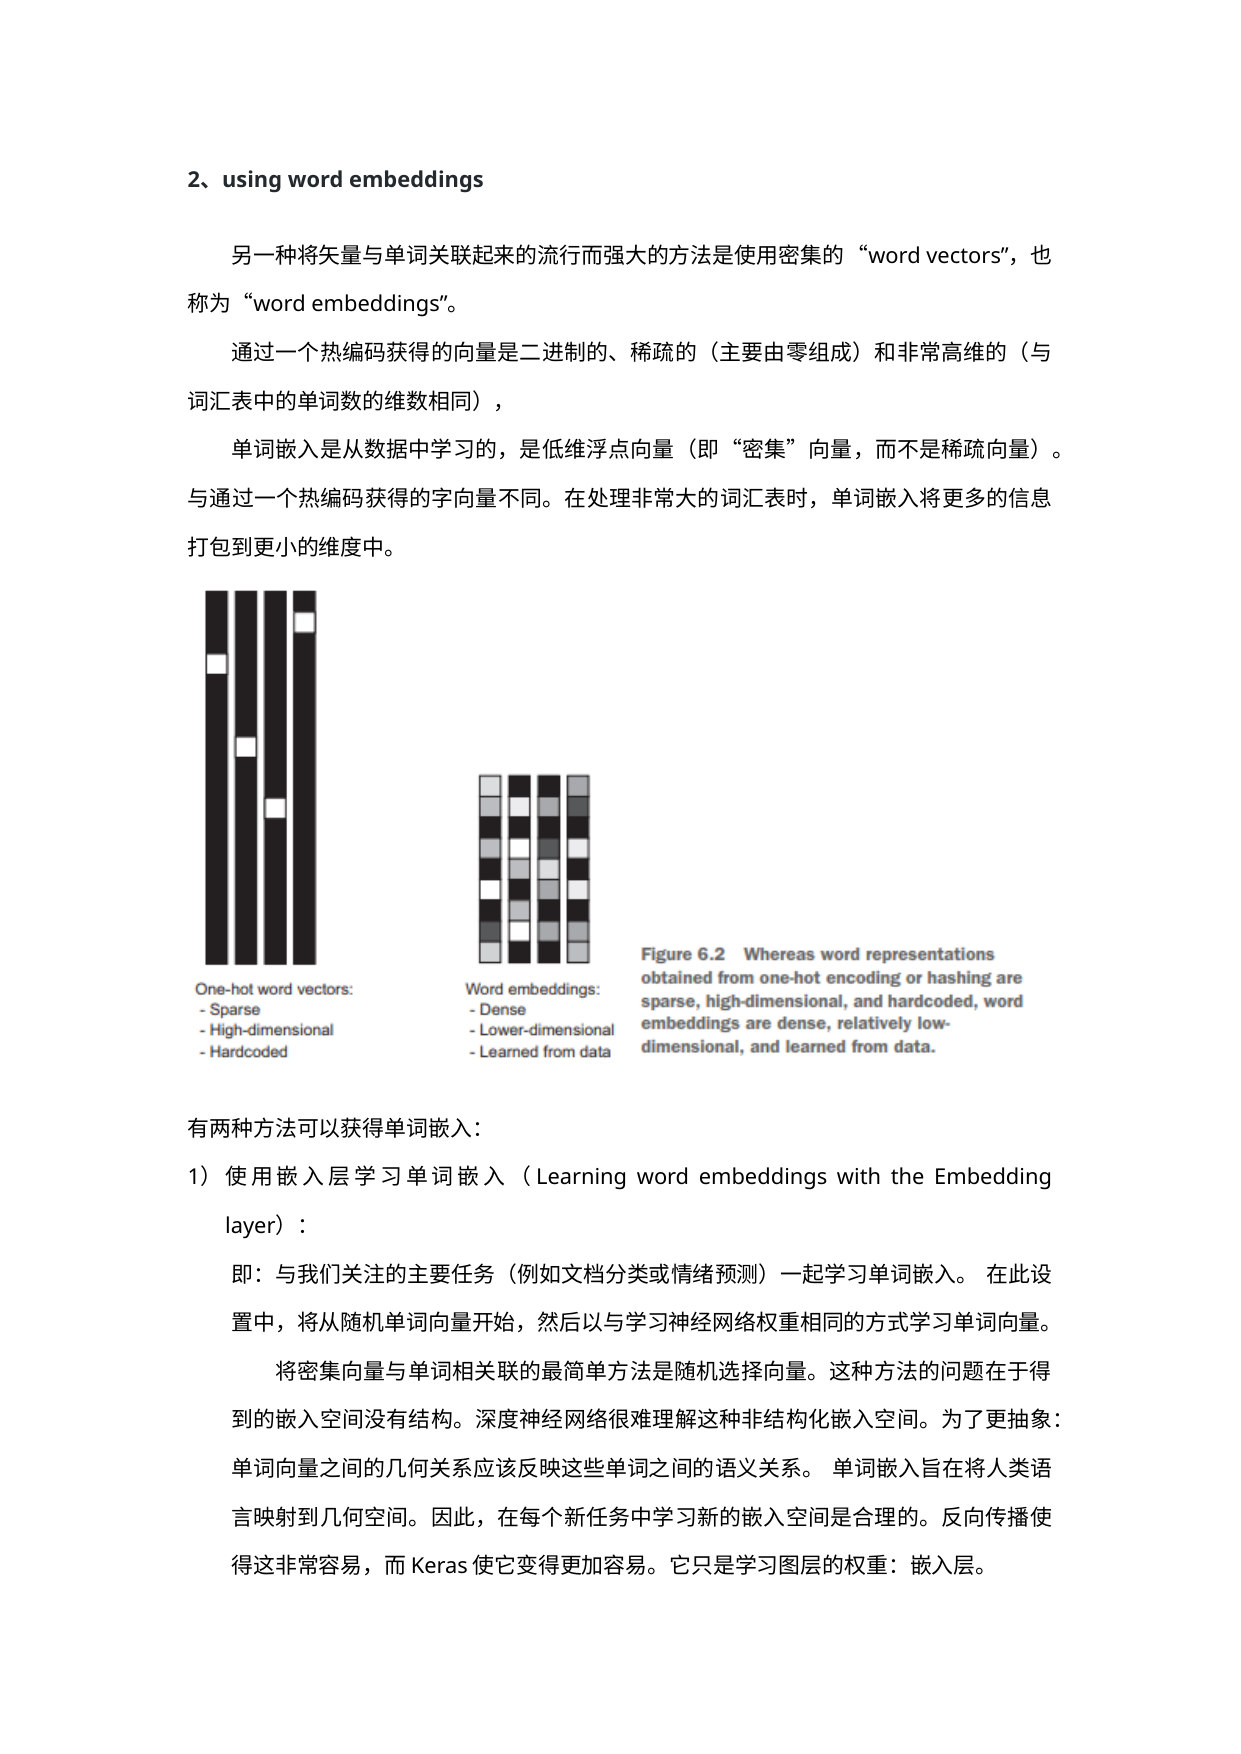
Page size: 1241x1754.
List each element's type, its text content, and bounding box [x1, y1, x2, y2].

text 通过一个热编码获得的向量是二进制的、稀疏的（主要由零组成）和非常高维的（与词汇表中的单词数的维数相同）， [187, 334, 1053, 416]
text 单词嵌入是从数据中学习的，是低维浮点向量（即“密集”向量，而不是稀疏向量）。与通过一个热编码获得的字向量不同。在处理非常大的词汇表时，单词嵌入将更多的信息打包到更小的维度中。 [187, 432, 1053, 562]
list 即：与我们关注的主要任务（例如文档分类或情绪预测）一起学习单词嵌入。 在此设置中，将从随机单词向量开始，然后以与学习神经网络权重相同的方式学习单词向量。 [231, 1256, 1053, 1337]
text 另一种将矢量与单词关联起来的流行而强大的方法是使用密集的“word vectors”，也称为“word embeddings”。 [187, 237, 1053, 319]
list 使用嵌入层学习单词嵌入（Learning word embeddings with the Embedding layer）： [187, 1159, 1053, 1240]
picture [187, 577, 1039, 1070]
text 有两种方法可以获得单词嵌入： [187, 1111, 1053, 1143]
subtitle 2、using word embeddings [187, 162, 1053, 194]
list 将密集向量与单词相关联的最简单方法是随机选择向量。这种方法的问题在于得到的嵌入空间没有结构。深度神经网络很难理解这种非结构化嵌入空间。为了更抽象：单词向量之间的几何关系应该反映这些单词之间的语义关系。 单词嵌入旨在将人类语言映射到几何空间。因此，在每个新任务中学习新的嵌入空间是合理的。反向传播使得这非常容易，而Keras使它变得更加容易。它只是学习图层的权重：嵌入层。 [231, 1353, 1053, 1581]
